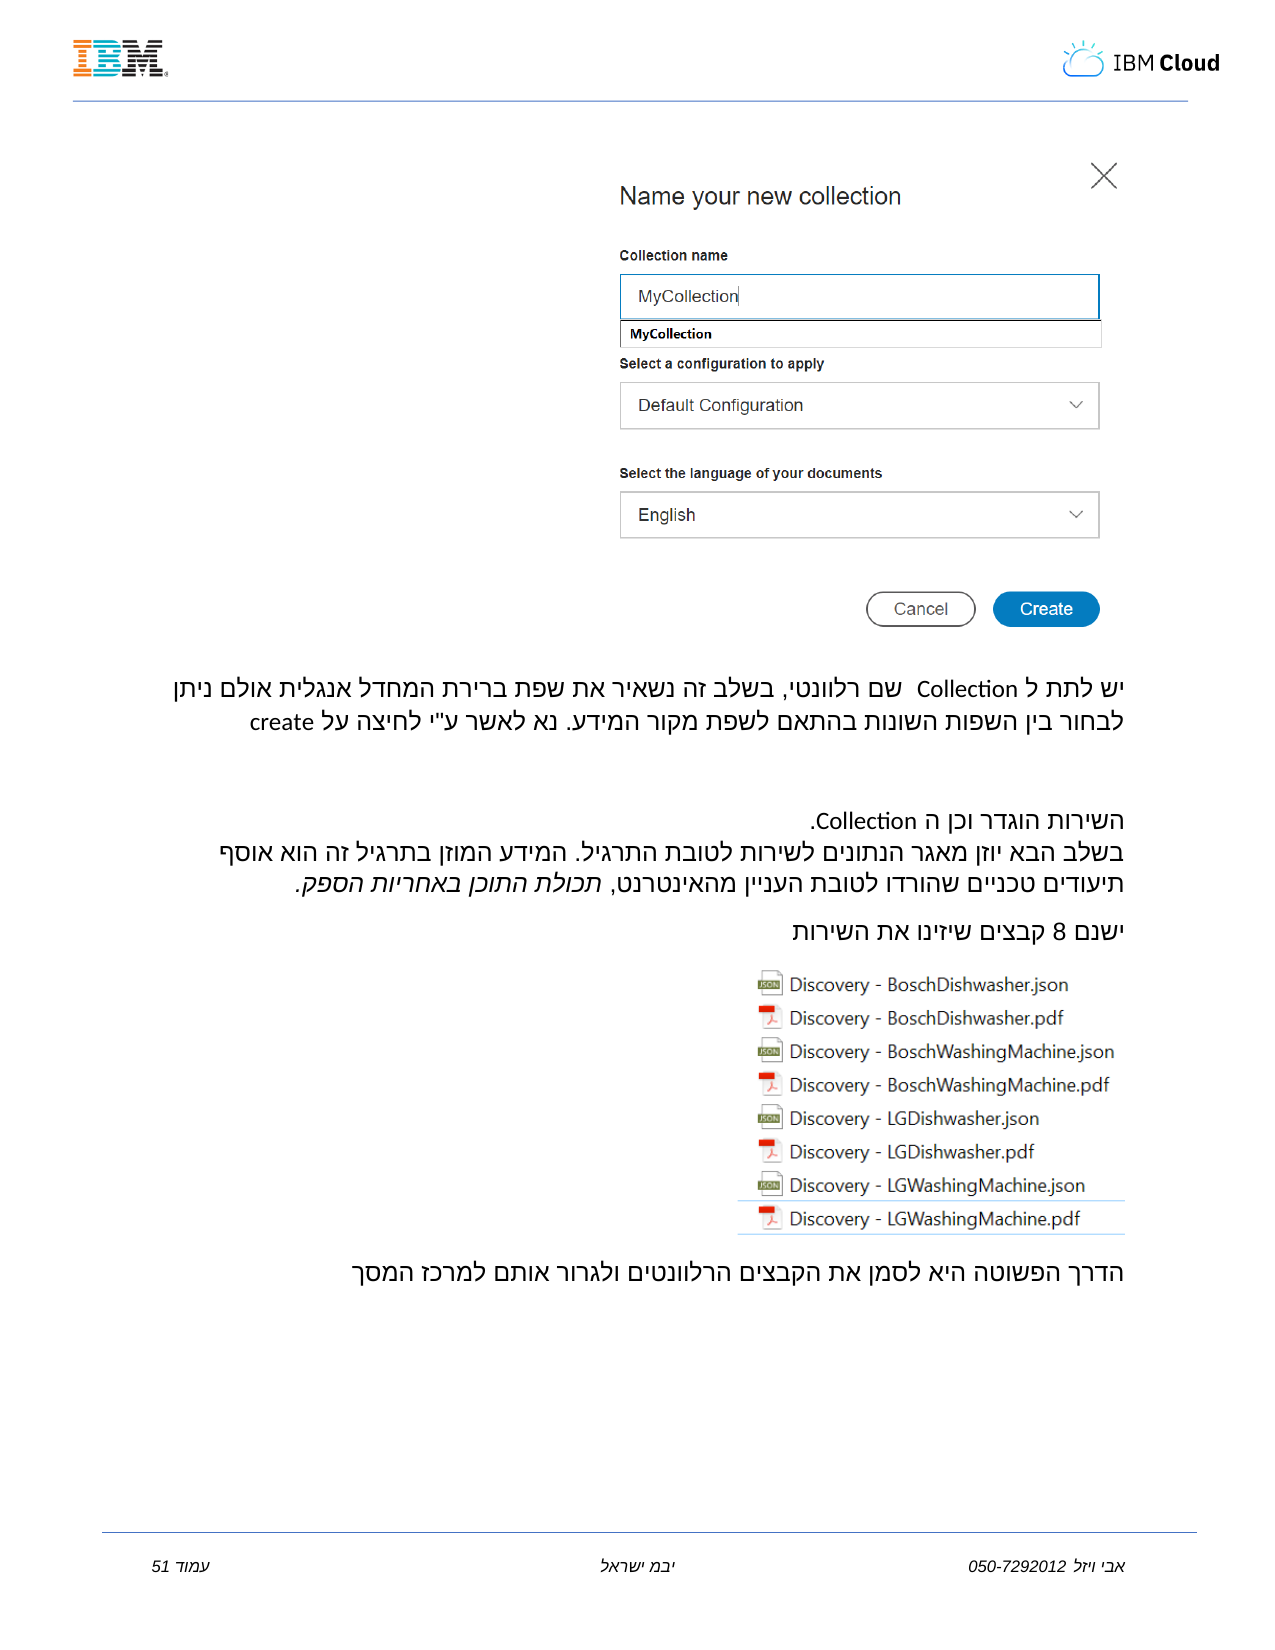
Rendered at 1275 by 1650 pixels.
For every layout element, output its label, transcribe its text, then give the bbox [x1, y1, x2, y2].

picture [1052, 35, 1226, 82]
picture [737, 964, 1125, 1240]
text השירות הוגדר וכן ה Collection. בשלב הבא יוזן מאגר הנתונים לשירות לטובת התרגיל. המידע המוזן בתרגיל זה הוא אוסף תיעודים טכניים שהורדו לטובת העניין מהאינטרנט, תכולת התוכן באחריות הספק. [150, 805, 1125, 898]
text הדרך הפשוטה היא לסמן את הקבצים הרלוונטים ולגרור אותם למרכז המסך [150, 1258, 1125, 1287]
picture [587, 150, 1125, 655]
text יש לתת ל Collection שם רלוונטי, בשלב זה נשאיר את שפת ברירת המחדל אנגלית אולם ניתן לבחור בין השפות השונות בהתאם לשפת מקור המידע. נא לאשר ע"י לחיצה על create [150, 673, 1125, 737]
picture [72, 38, 169, 77]
text ישנם 8 קבצים שיזינו את השירות [150, 917, 1125, 946]
